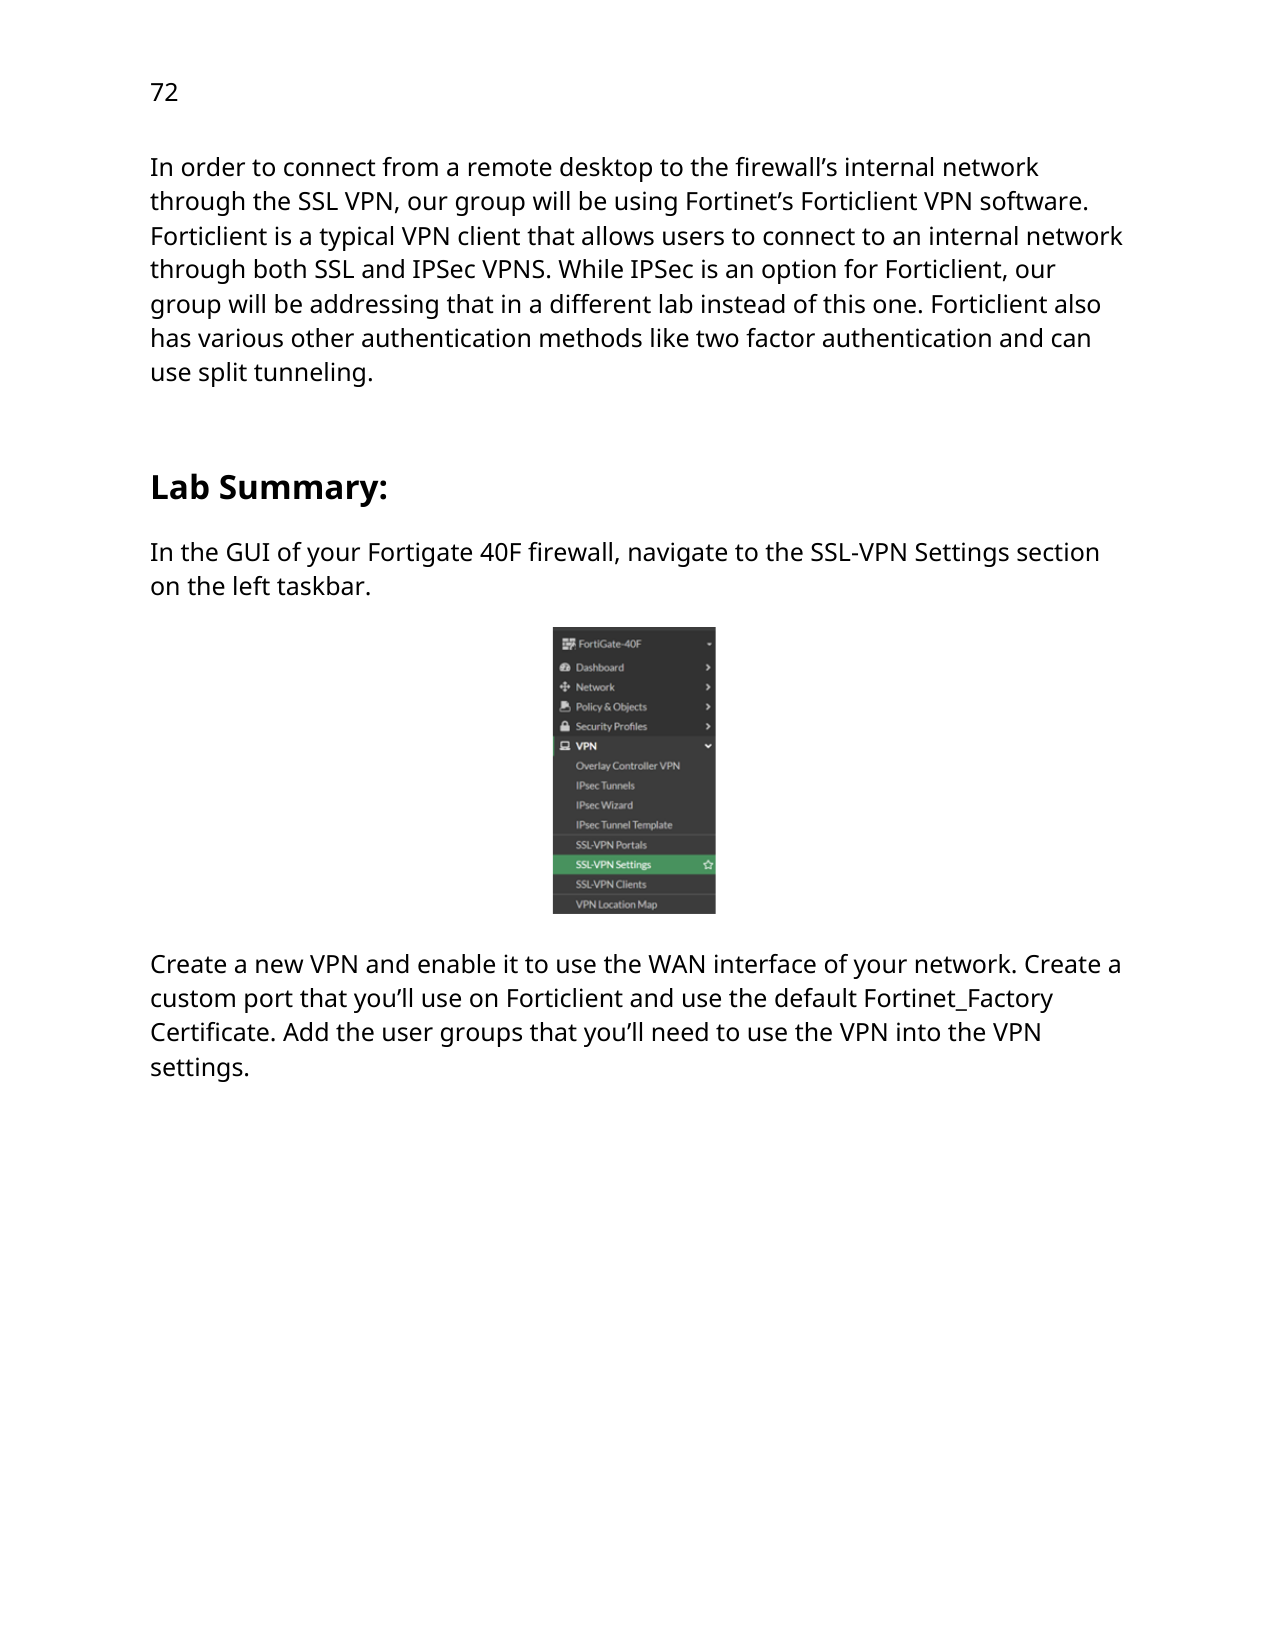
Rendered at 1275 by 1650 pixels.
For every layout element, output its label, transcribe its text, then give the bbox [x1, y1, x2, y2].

text In the GUI of your Fortigate 40F firewall, navigate to the SSL-VPN Settings section on the left taskbar. [150, 534, 1125, 602]
text Create a new VPN and enable it to use the WAN interface of your network. Create a custom port that you’ll use on Forticlient and use the default Fortinet_Factory Certificate. Add the user groups that you’ll need to use the VPN into the VPN settings. [150, 947, 1125, 1083]
picture [552, 627, 716, 915]
text In order to connect from a remote desktop to the firewall’s internal network through the SSL VPN, our group will be using Fortinet’s Forticlient VPN software. Forticlient is a typical VPN client that allows users to connect to an internal network through both SSL and IPSec VPNS. While IPSec is an option for Forticlient, our group will be addressing that in a different lab instead of this one. Forticlient also has various other authentication methods like two factor authentication and can use split tunneling. [150, 150, 1125, 388]
text Lab Summary: [150, 464, 1125, 509]
